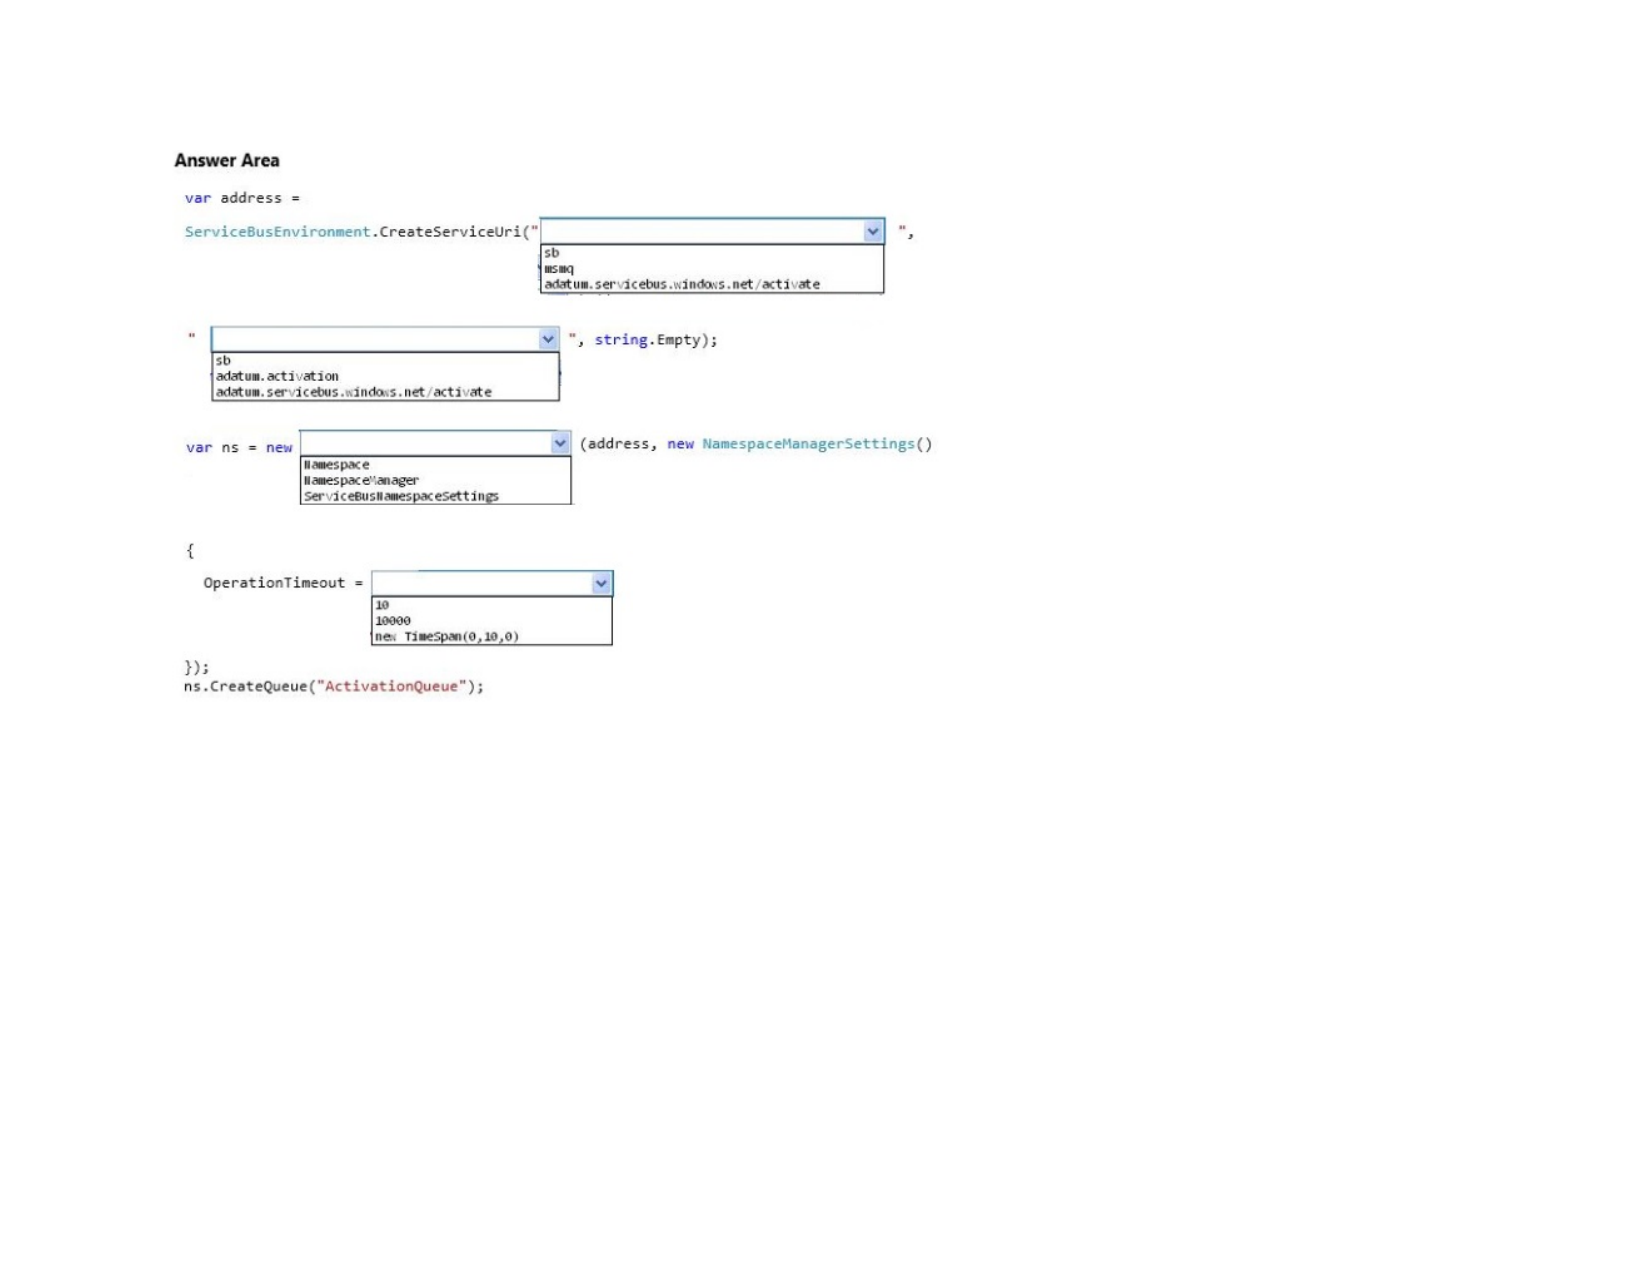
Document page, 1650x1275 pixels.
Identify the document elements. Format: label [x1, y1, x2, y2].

picture [150, 150, 952, 708]
